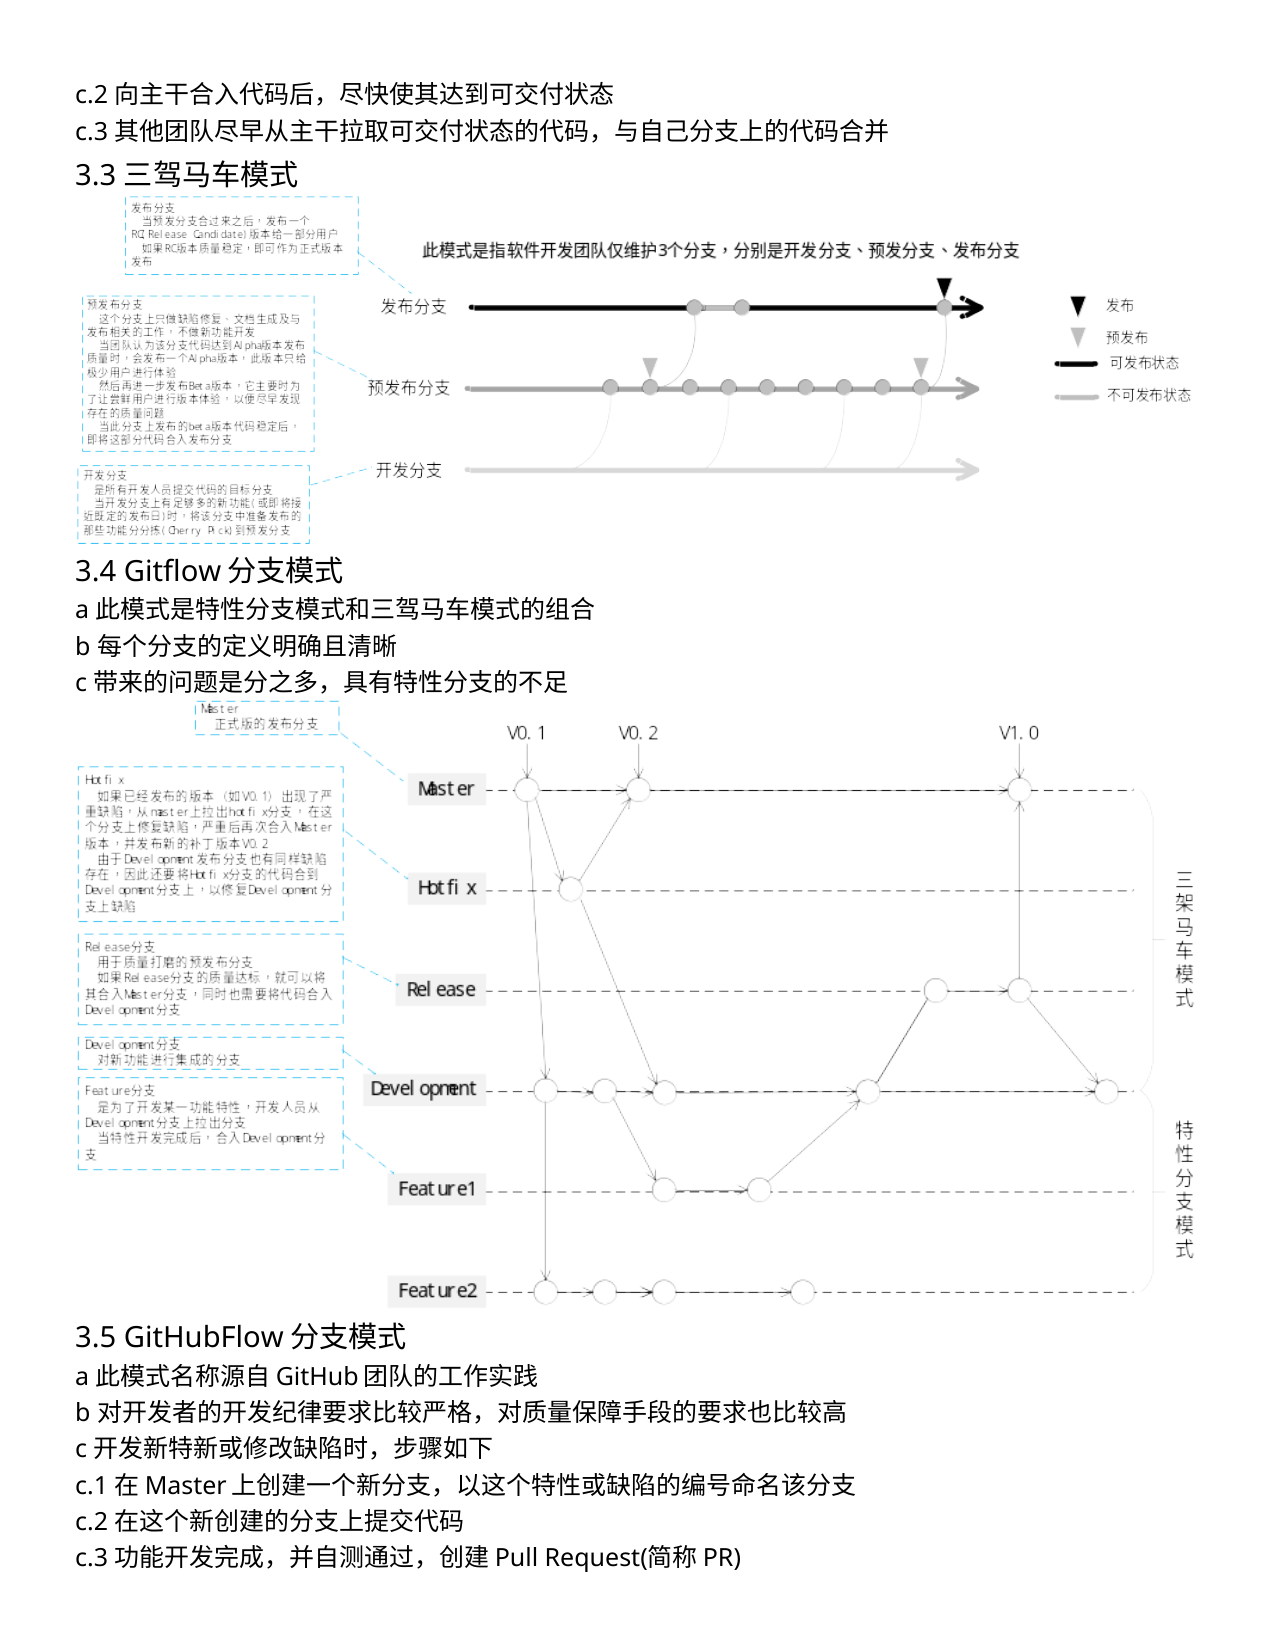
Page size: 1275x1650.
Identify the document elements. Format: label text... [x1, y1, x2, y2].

text 其他团队尽早从主干拉取可交付状态的代码，与自己分支上的代码合并 [75, 111, 1200, 147]
text 功能开发完成，并自测通过，创建Pull Request(简称PR) [75, 1538, 1200, 1574]
text 带来的问题是分之多，具有特性分支的不足 [75, 662, 1200, 699]
text 此模式名称源自GitHub团队的工作实践 [75, 1356, 1200, 1393]
text 每个分支的定义明确且清晰 [75, 626, 1200, 662]
text 在这个新创建的分支上提交代码 [75, 1501, 1200, 1538]
text 在Master上创建一个新分支，以这个特性或缺陷的编号命名该分支 [75, 1465, 1200, 1501]
subtitle 三驾马车模式 [75, 152, 1200, 194]
text 对开发者的开发纪律要求比较严格，对质量保障手段的要求也比较高 [75, 1393, 1200, 1429]
subtitle GitHubFlow分支模式 [75, 1314, 1200, 1356]
text 向主干合入代码后，尽快使其达到可交付状态 [75, 75, 1200, 111]
text 此模式是特性分支模式和三驾马车模式的组合 [75, 590, 1200, 626]
text 开发新特新或修改缺陷时，步骤如下 [75, 1429, 1200, 1465]
subtitle Gitflow分支模式 [75, 547, 1200, 590]
